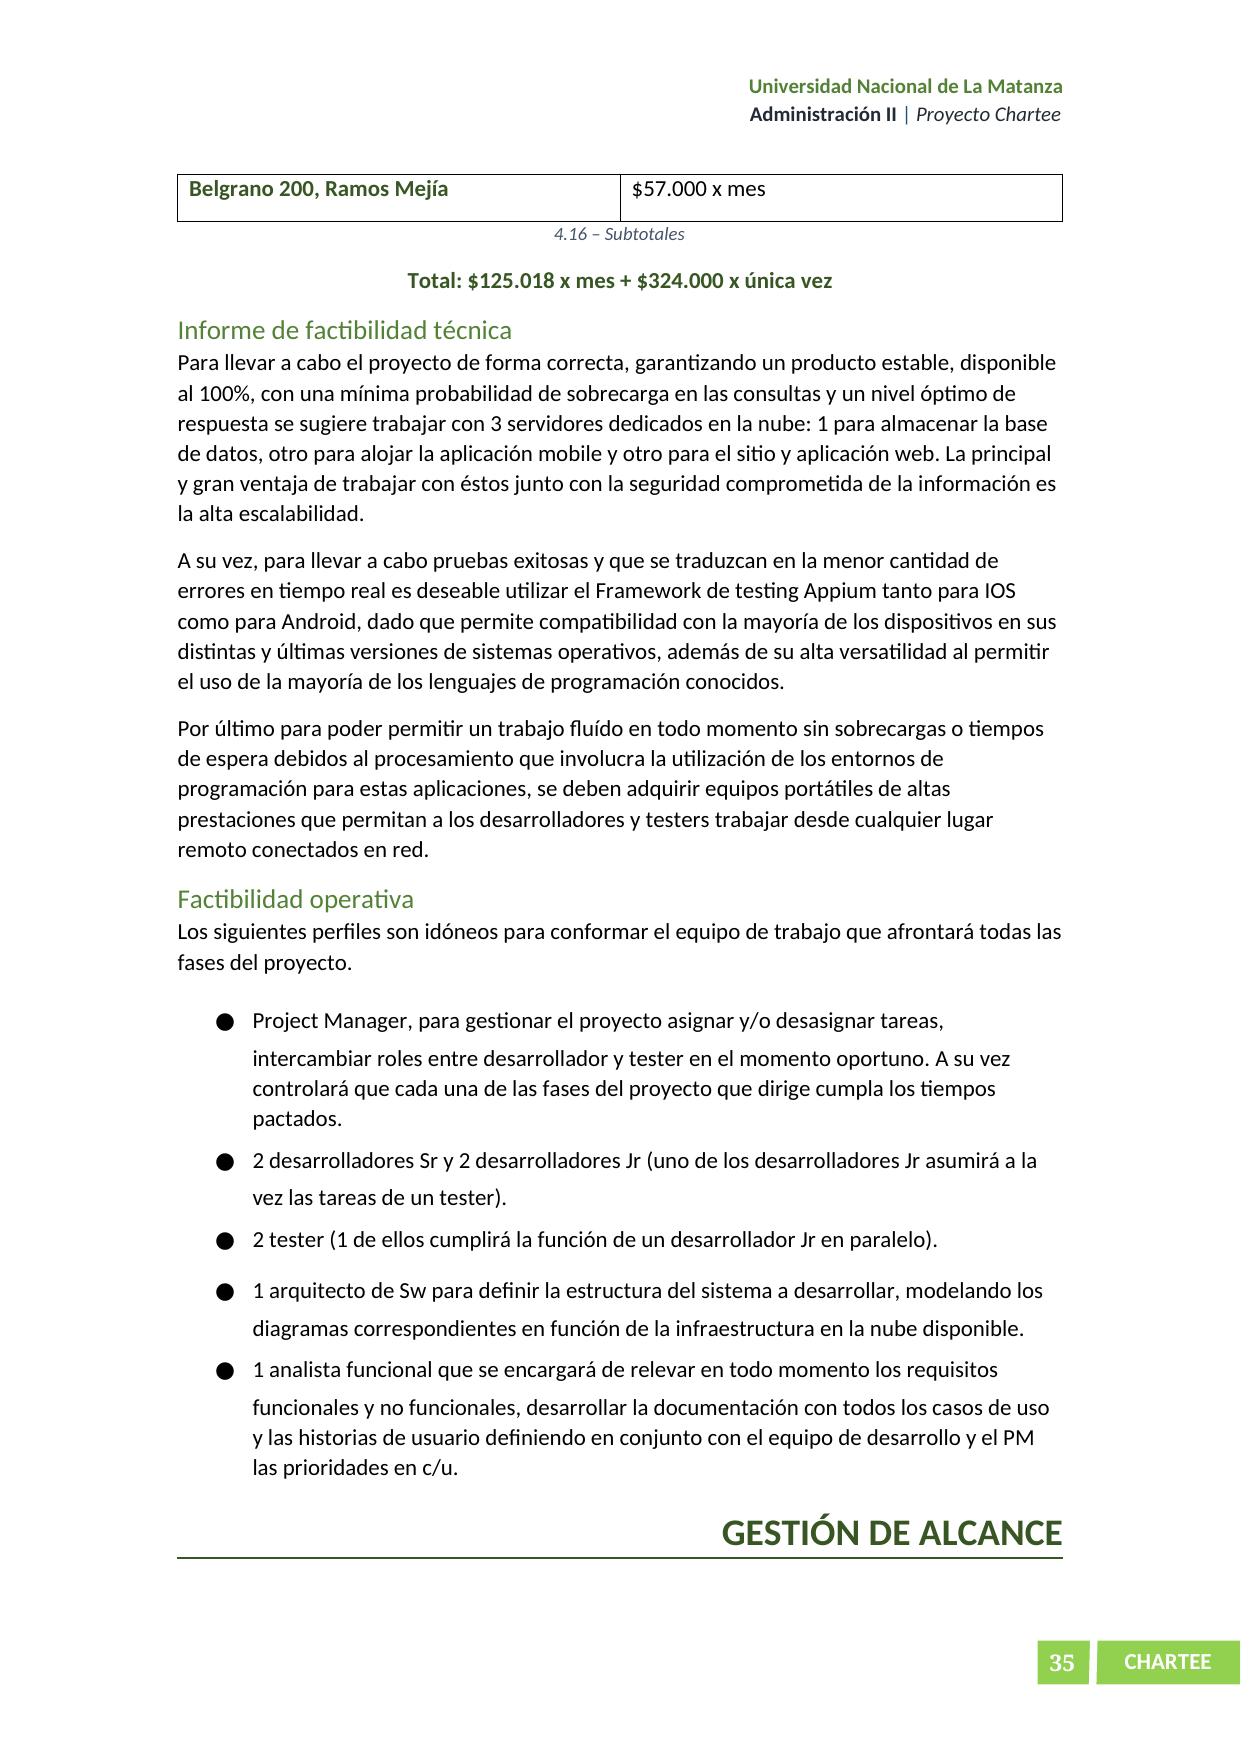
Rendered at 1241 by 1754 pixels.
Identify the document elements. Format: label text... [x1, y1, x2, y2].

subtitle Informe de factibilidad técnica [177, 313, 1063, 346]
text Total: $125.018 x mes + $324.000 x única vez [177, 266, 1063, 294]
text 4.16 – Subtotales [177, 222, 1063, 245]
text Para llevar a cabo el proyecto de forma correcta, garantizando un producto estable, disponible al 100%, con una mínima probabilidad de sobrecarga en las consultas y un nivel óptimo de respuesta se sugiere trabajar con 3 servidores dedicados en la nube: 1 para almacenar la base de datos, otro para alojar la aplicación mobile y otro para el sitio y aplicación web. La principal y gran ventaja de trabajar con éstos junto con la seguridad comprometida de la información es la alta escalabilidad. [177, 348, 1063, 528]
text A su vez, para llevar a cabo pruebas exitosas y que se traduzcan en la menor cantidad de errores en tiempo real es deseable utilizar el Framework de testing Appium tanto para IOS como para Android, dado que permite compatibilidad con la mayoría de los dispositivos en sus distintas y últimas versiones de sistemas operativos, además de su alta versatilidad al permitir el uso de la mayoría de los lenguajes de programación conocidos. [177, 546, 1063, 695]
table_cell $57.000 x mes [621, 175, 1062, 221]
subtitle GESTIÓN DE ALCANCE [177, 1509, 1063, 1557]
list Project Manager, para gestionar el proyecto asignar y/o desasignar tareas, intercambiar roles entre desarrollador y tester en el momento oportuno. A su vez controlará que cada una de las fases del proyecto que dirige cumpla los tiempos pactados. [215, 994, 1063, 1132]
table_cell Belgrano 200, Ramos Mejía [178, 175, 620, 221]
list 2 desarrolladores Sr y 2 desarrolladores Jr (uno de los desarrolladores Jr asumirá a la vez las tareas de un tester). [215, 1134, 1063, 1212]
text Por último para poder permitir un trabajo fluído en todo momento sin sobrecargas o tiempos de espera debidos al procesamiento que involucra la utilización de los entornos de programación para estas aplicaciones, se deben adquirir equipos portátiles de altas prestaciones que permitan a los desarrolladores y testers trabajar desde cualquier lugar remoto conectados en red. [177, 714, 1063, 863]
list 1 arquitecto de Sw para definir la estructura del sistema a desarrollar, modelando los diagramas correspondientes en función de la infraestructura en la nube disponible. [215, 1264, 1063, 1342]
text Los siguientes perfiles son idóneos para conformar el equipo de trabajo que afrontará todas las fases del proyecto. [177, 917, 1063, 976]
subtitle Factibilidad operativa [177, 882, 1063, 915]
list 2 tester (1 de ellos cumplirá la función de un desarrollador Jr en paralelo). [215, 1214, 1063, 1261]
list 1 analista funcional que se encargará de relevar en todo momento los requisitos funcionales y no funcionales, desarrollar la documentación con todos los casos de uso y las historias de usuario definiendo en conjunto con el equipo de desarrollo y el PM las prioridades en c/u. [215, 1344, 1063, 1481]
